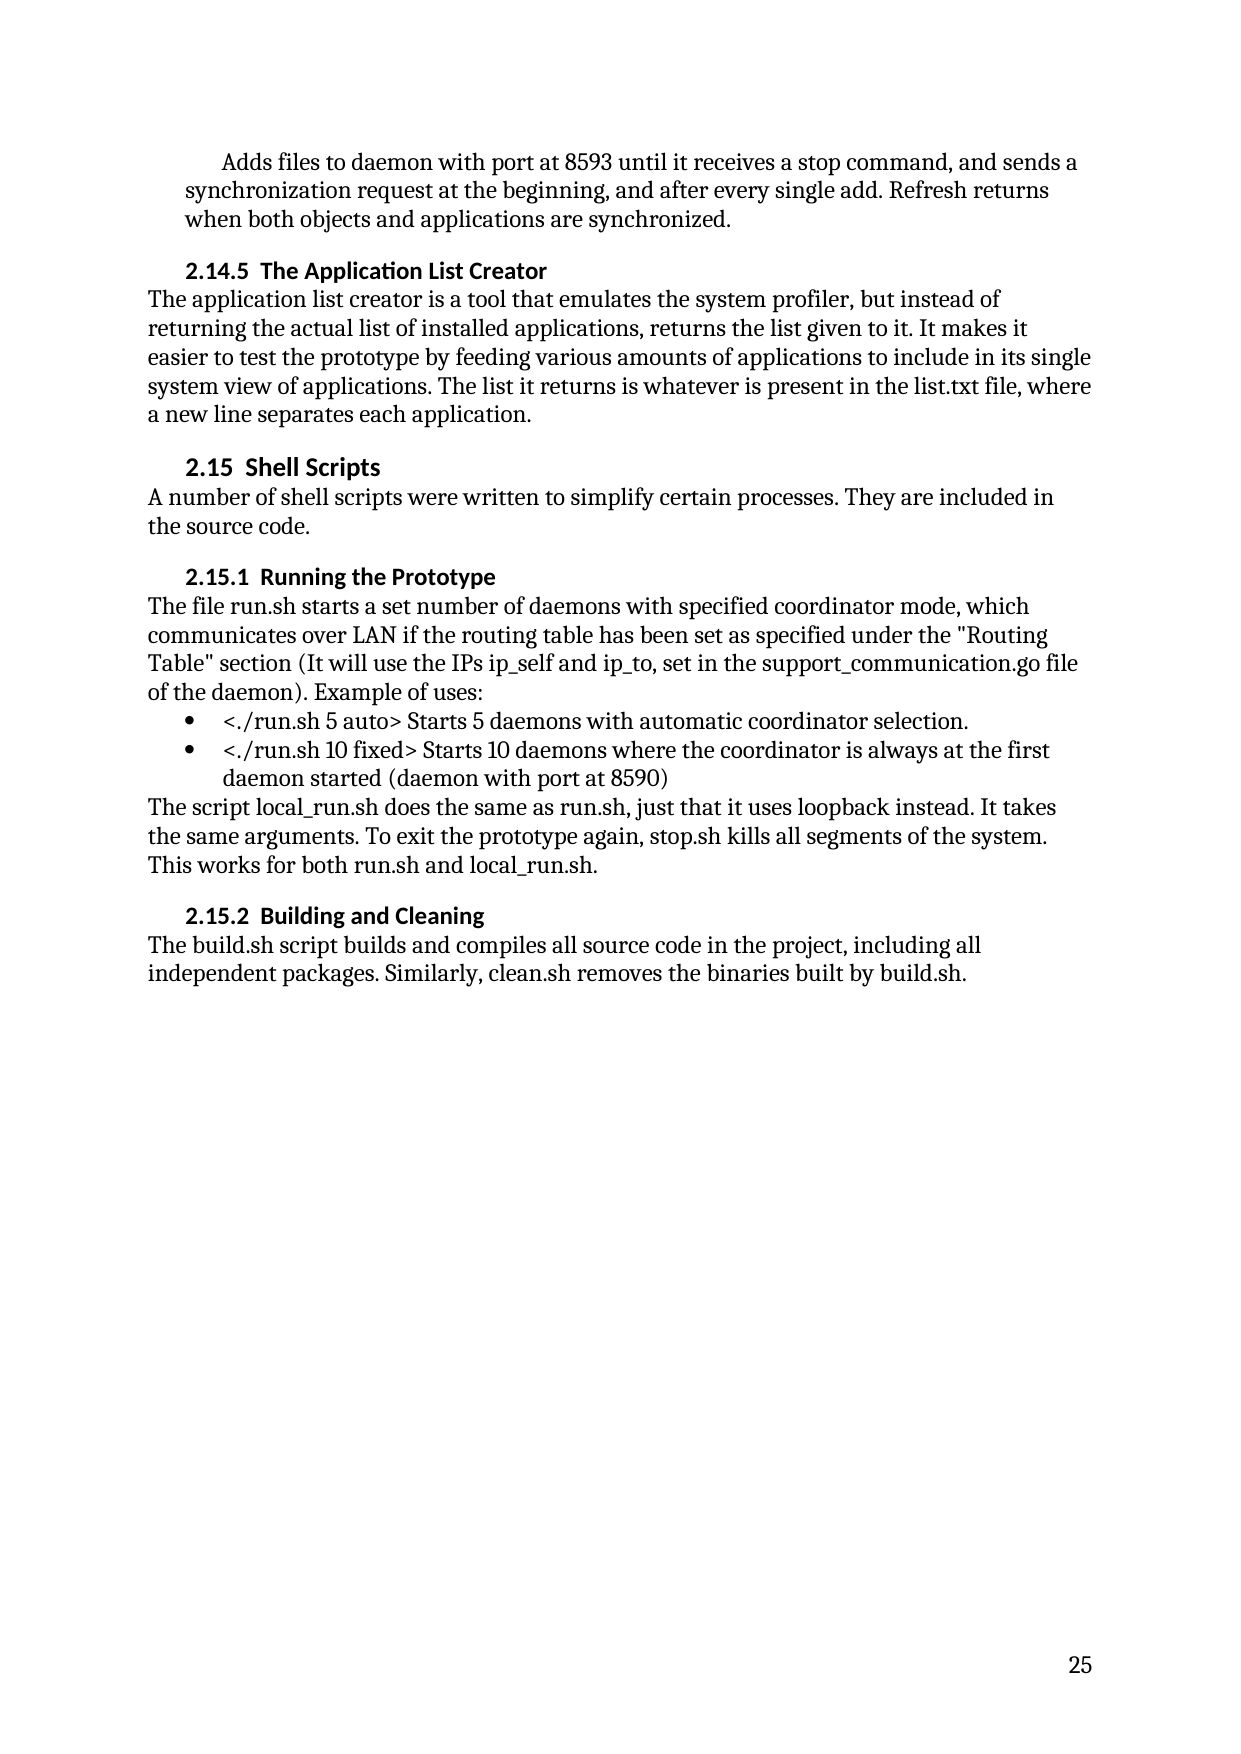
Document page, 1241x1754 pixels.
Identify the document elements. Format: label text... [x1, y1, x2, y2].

subtitle Shell Scripts [185, 450, 1092, 483]
text Adds files to daemon with port at 8593 until it receives a stop command, and sends a synchronization request at the beginning, and after every single add. Refresh returns when both objects and applications are synchronized. [185, 148, 1092, 234]
text A number of shell scripts were written to simplify certain processes. They are included in the source code. [148, 483, 1092, 540]
subtitle The Application List Creator [185, 255, 1092, 285]
text The file run.sh starts a set number of daemons with specified coordinator mode, which communicates over LAN if the routing table has been set as specified under the "Routing Table" section (It will use the IPs ip_self and ip_to, set in the support_communication.go file of the daemon). Example of uses: [148, 592, 1092, 707]
text The application list creator is a tool that emulates the system profiler, but instead of returning the actual list of installed applications, returns the list given to it. It makes it easier to test the prototype by feeding various amounts of applications to include in its single system view of applications. The list it returns is whatever is present in the list.txt file, where a new line separates each application. [148, 285, 1092, 429]
subtitle Running the Prototype [185, 561, 1092, 592]
list <./run.sh 5 auto> Starts 5 daemons with automatic coordinator selection. [185, 707, 1092, 736]
list <./run.sh 10 fixed> Starts 10 daemons where the coordinator is always at the first daemon started (daemon with port at 8590) [185, 736, 1092, 793]
subtitle Building and Cleaning [185, 900, 1092, 931]
text The build.sh script builds and compiles all source code in the project, including all independent packages. Similarly, clean.sh removes the binaries built by build.sh. [148, 931, 1092, 988]
text The script local_run.sh does the same as run.sh, just that it uses loopback instead. It takes the same arguments. To exit the prototype again, stop.sh kills all segments of the system. This works for both run.sh and local_run.sh. [148, 793, 1092, 879]
